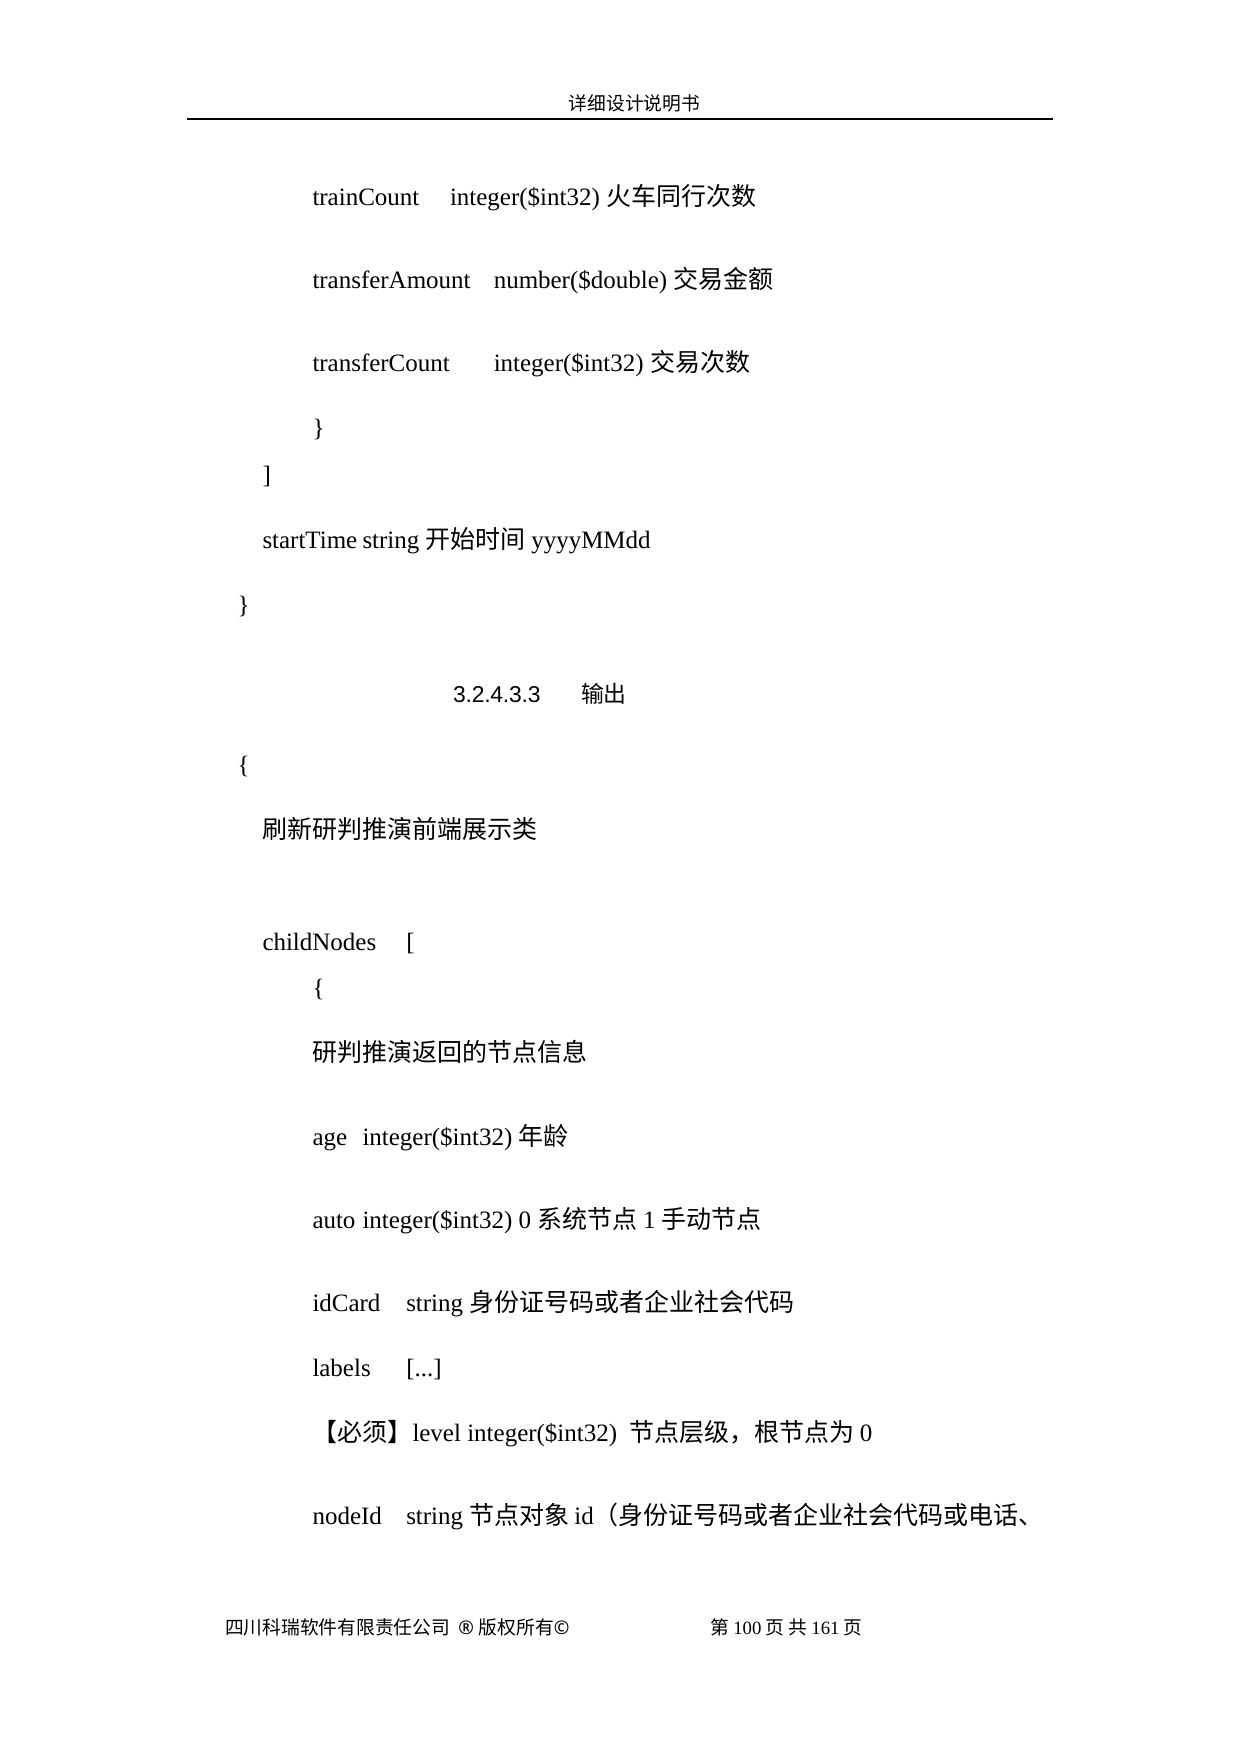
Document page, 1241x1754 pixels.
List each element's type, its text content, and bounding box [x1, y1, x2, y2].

text idCard string 身份证号码或者企业社会代码 [187, 1268, 1053, 1333]
text { [187, 748, 1053, 780]
subtitle 输出 [453, 660, 1053, 725]
text age integer($int32) 年龄 [187, 1102, 1053, 1167]
text transferCount integer($int32) 交易次数 [187, 328, 1053, 393]
text childNodes [ [187, 925, 1053, 957]
text ] [187, 458, 1053, 491]
text 刷新研判推演前端展示类 [187, 795, 1053, 860]
text 【必须】level integer($int32) 节点层级，根节点为0 [187, 1398, 1053, 1463]
text trainCount integer($int32) 火车同行次数 [187, 162, 1053, 227]
text labels [...] [187, 1351, 1053, 1383]
text } [187, 411, 1053, 444]
text 研判推演返回的节点信息 [187, 1018, 1053, 1083]
text { [187, 972, 1053, 1004]
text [187, 1481, 1053, 1546]
text } [187, 588, 1053, 621]
text transferAmount number($double) 交易金额 [187, 245, 1053, 310]
text startTime string 开始时间 yyyyMMdd [187, 505, 1053, 570]
text auto integer($int32) 0 系统节点 1 手动节点 [187, 1185, 1053, 1250]
